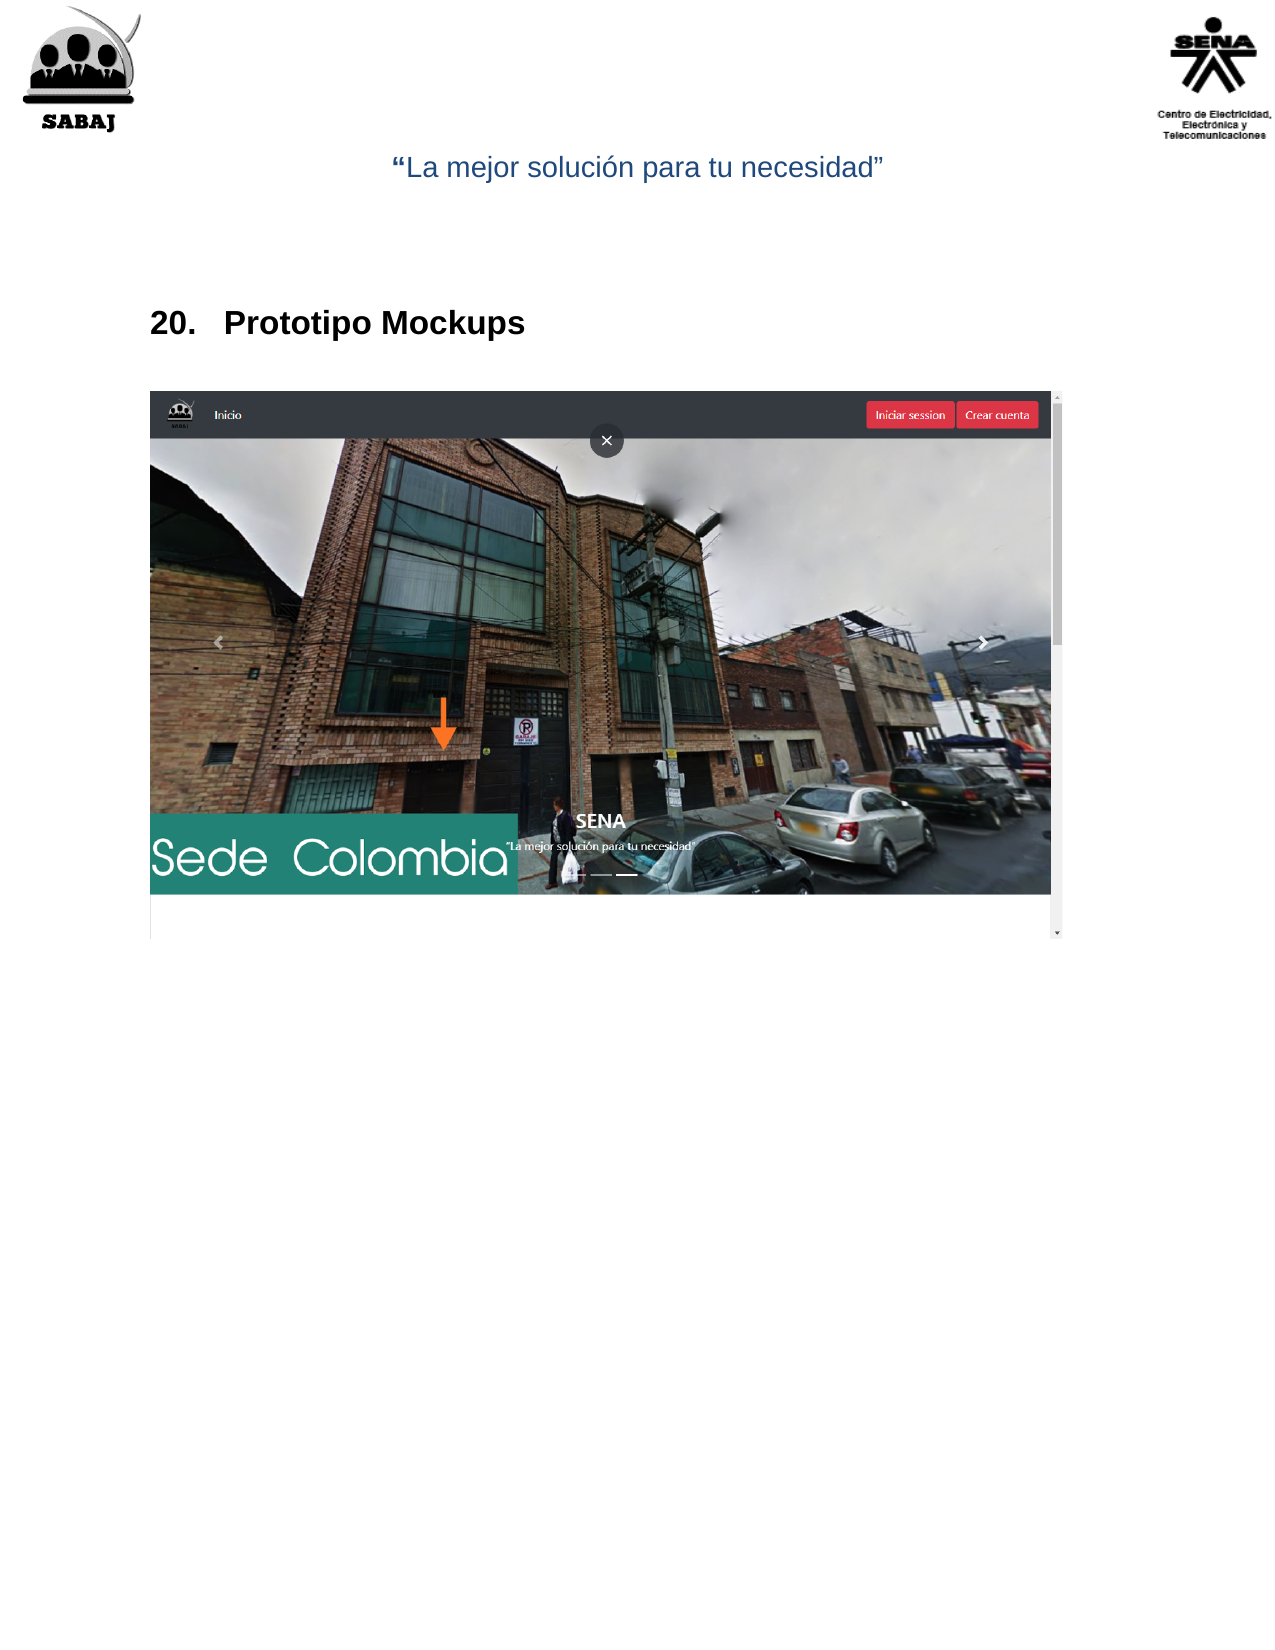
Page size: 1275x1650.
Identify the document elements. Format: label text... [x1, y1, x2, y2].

picture [0, 0, 154, 150]
picture [150, 391, 1063, 939]
subtitle Prototipo Mockups [150, 303, 1125, 342]
picture [1125, 2, 1275, 160]
